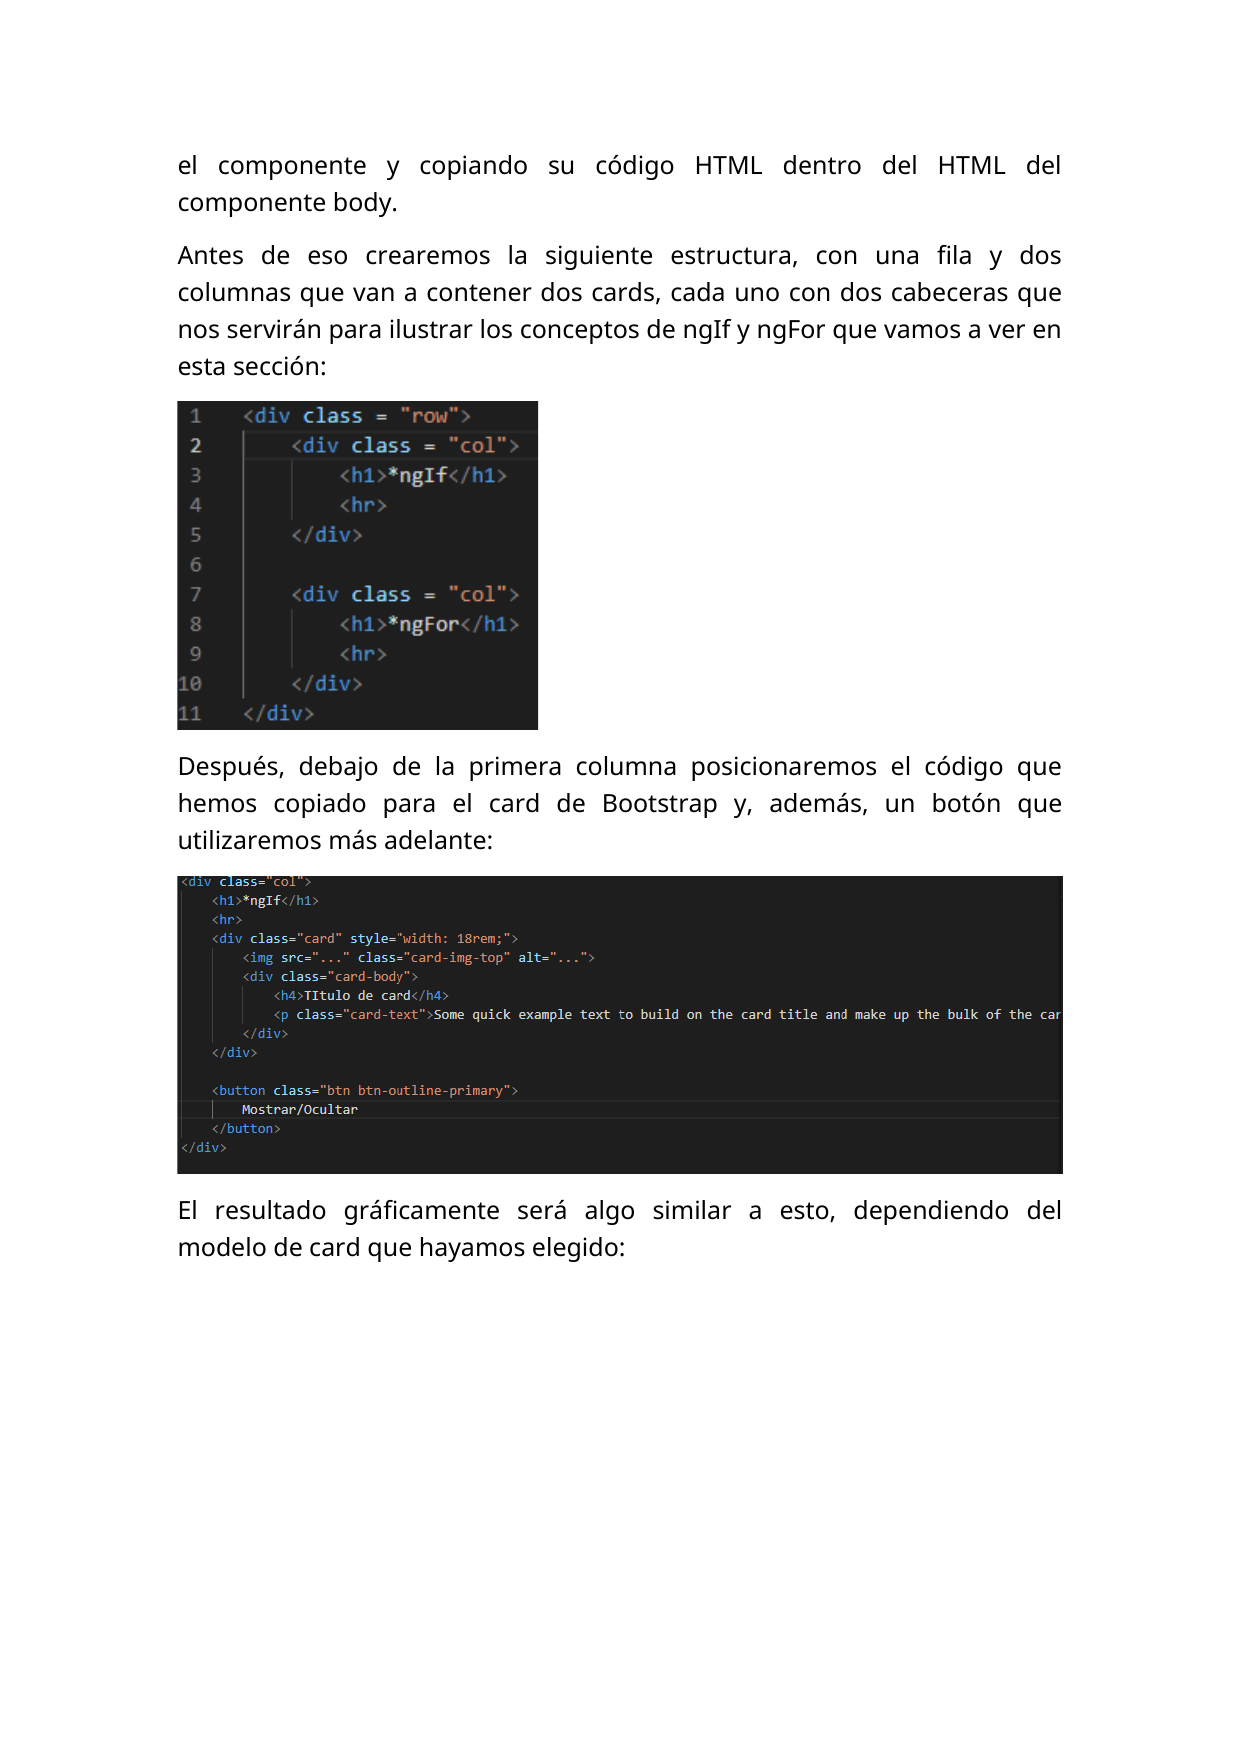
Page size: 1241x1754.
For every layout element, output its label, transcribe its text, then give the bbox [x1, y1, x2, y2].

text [177, 148, 1063, 218]
text Después, debajo de la primera columna posicionaremos el código que hemos copiado para el card de Bootstrap y, además, un botón que utilizaremos más adelante: [177, 749, 1063, 857]
text El resultado gráficamente será algo similar a esto, dependiendo del modelo de card que hayamos elegido: [177, 1193, 1063, 1263]
picture [177, 876, 1063, 1174]
text Antes de eso crearemos la siguiente estructura, con una fila y dos columnas que van a contener dos cards, cada uno con dos cabeceras que nos servirán para ilustrar los conceptos de ngIf y ngFor que vamos a ver en esta sección: [177, 238, 1063, 382]
picture [177, 401, 539, 730]
